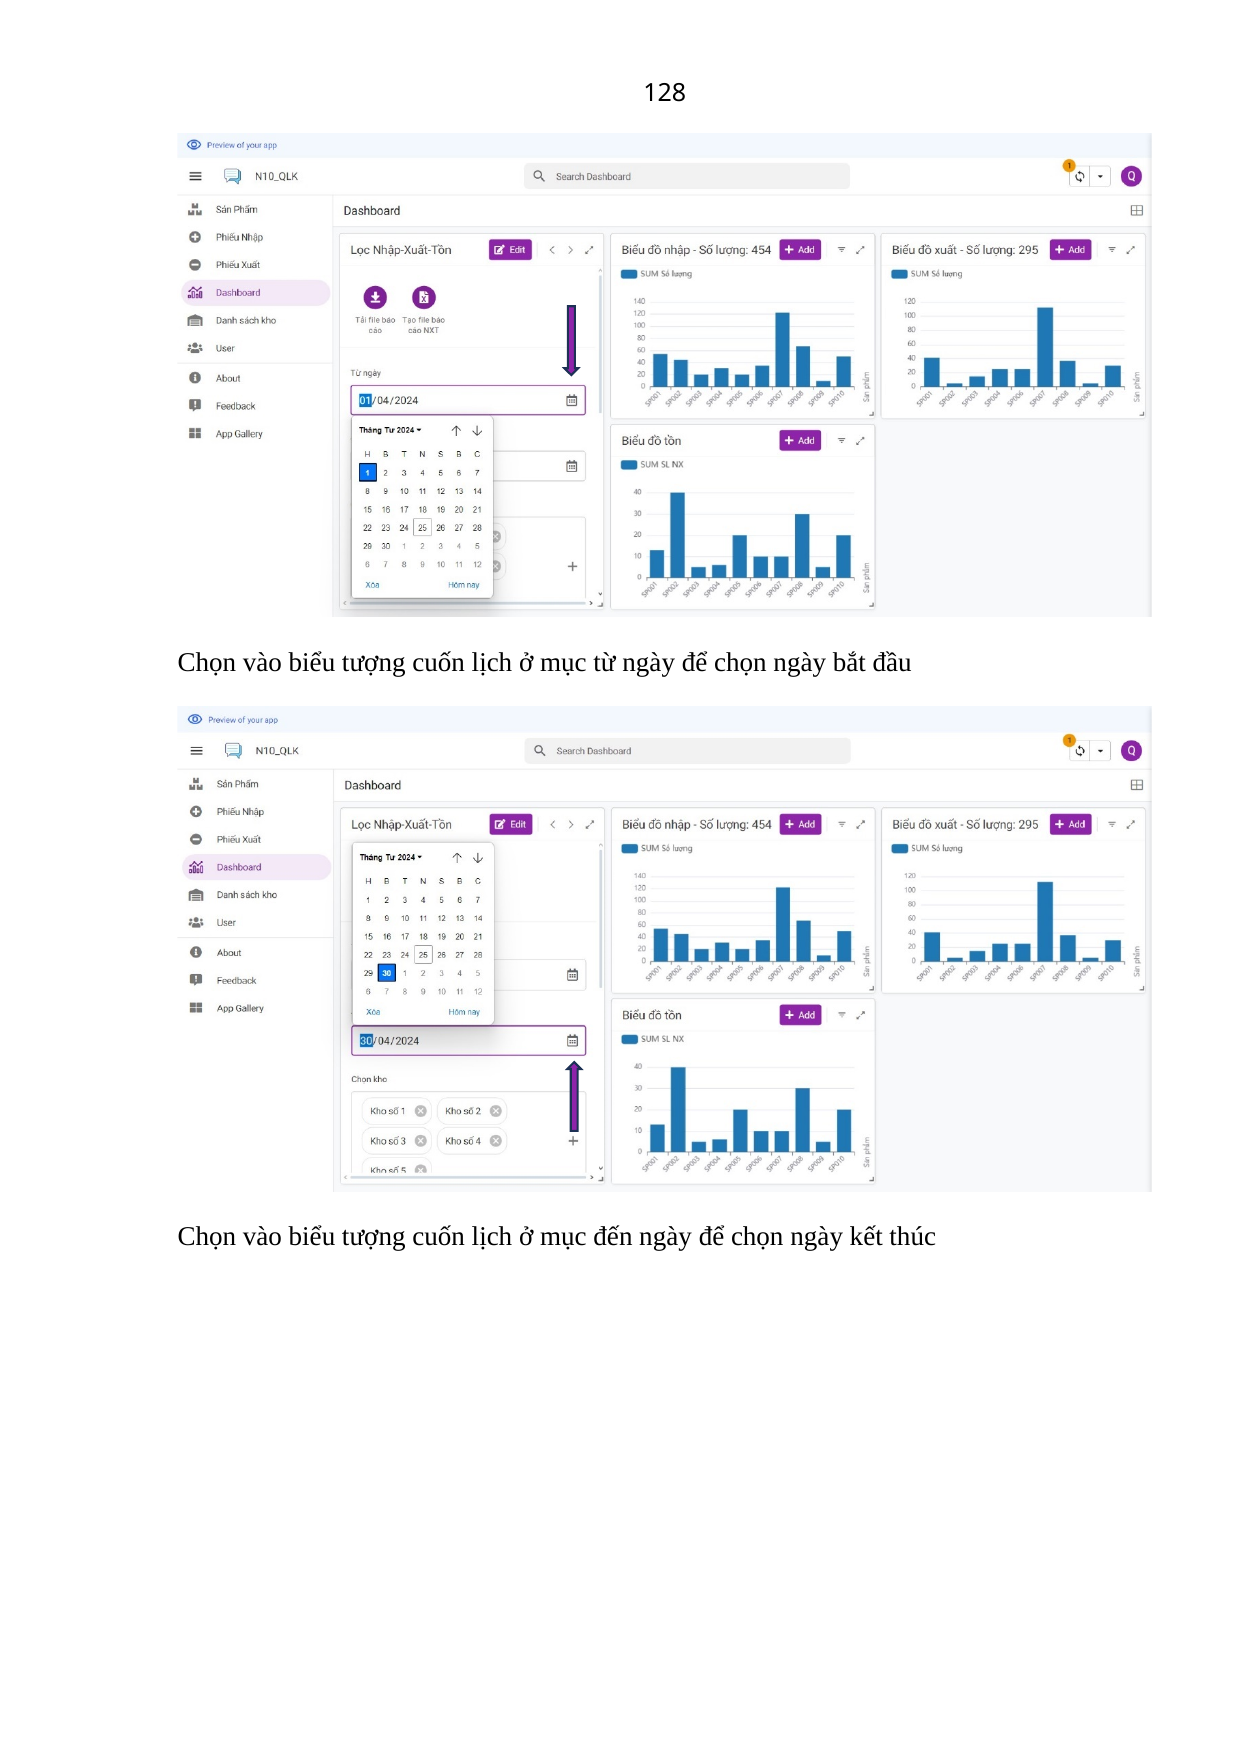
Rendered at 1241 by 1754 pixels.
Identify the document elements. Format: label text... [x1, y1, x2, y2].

picture [177, 133, 1152, 617]
picture [177, 706, 1152, 1192]
text Chọn vào biểu tượng cuốn lịch ở mục từ ngày để chọn ngày bắt đầu [177, 646, 1152, 677]
text Chọn vào biểu tượng cuốn lịch ở mục đến ngày để chọn ngày kết thúc [177, 1220, 1152, 1251]
